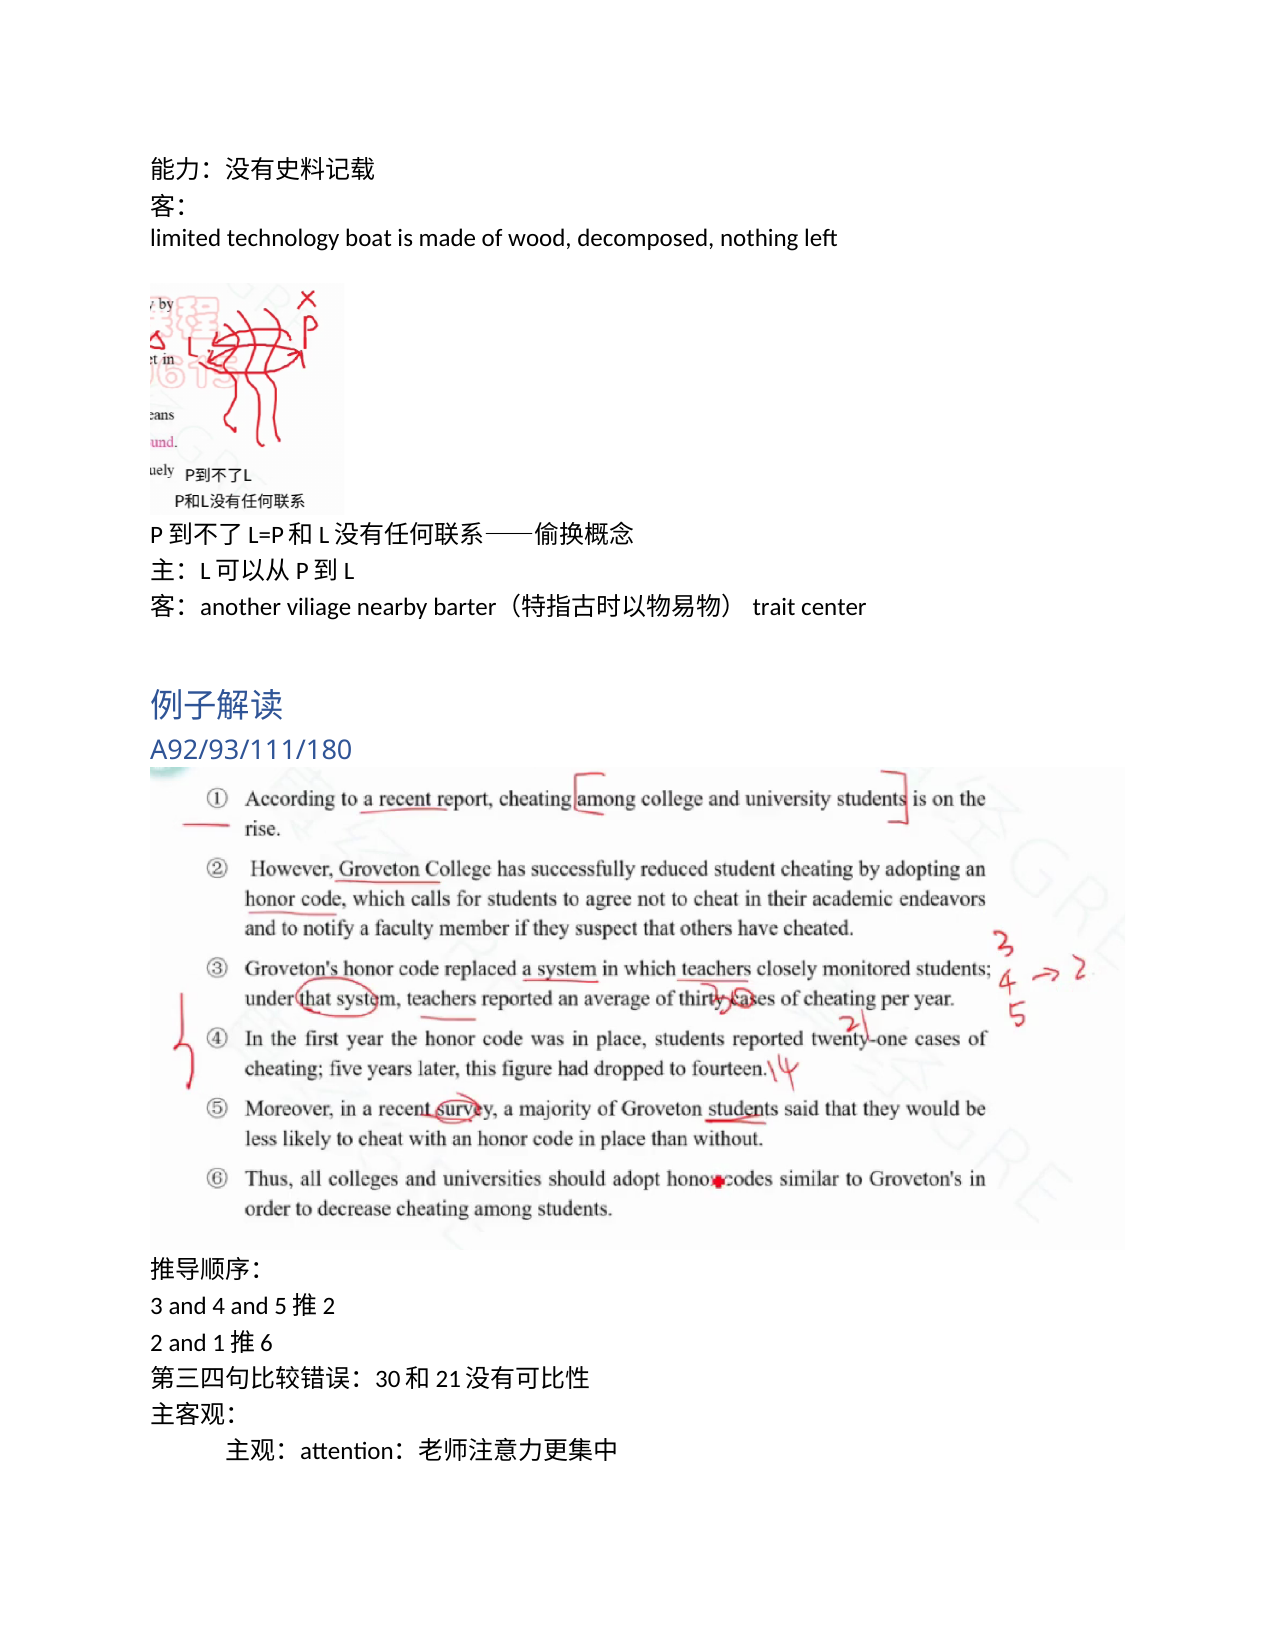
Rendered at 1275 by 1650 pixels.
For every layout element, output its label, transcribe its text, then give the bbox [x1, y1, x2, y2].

text 主客观： [150, 1394, 1125, 1431]
text 2 and 1推6 [150, 1322, 1125, 1358]
subtitle A92/93/111/180 [150, 731, 1125, 767]
text 第三四句比较错误：30和21没有可比性 [150, 1358, 1125, 1394]
picture [150, 767, 1125, 1250]
text 主观：attention：老师注意力更集中 [150, 1431, 1125, 1467]
text 客：another viliage nearby barter（特指古时以物易物） trait center [150, 587, 1125, 623]
picture [150, 283, 345, 515]
text 能力：没有史料记载 [150, 150, 1125, 186]
text 主：L可以从P到L [150, 550, 1125, 587]
subtitle 例子解读 [150, 678, 1125, 727]
text 3 and 4 and 5推2 [150, 1286, 1125, 1322]
text limited technology boat is made of wood, decomposed, nothing left [150, 222, 1125, 253]
text 推导顺序： [150, 1250, 1125, 1286]
text 客： [150, 186, 1125, 222]
text P到不了L=P和L没有任何联系——偷换概念 [150, 514, 1125, 550]
